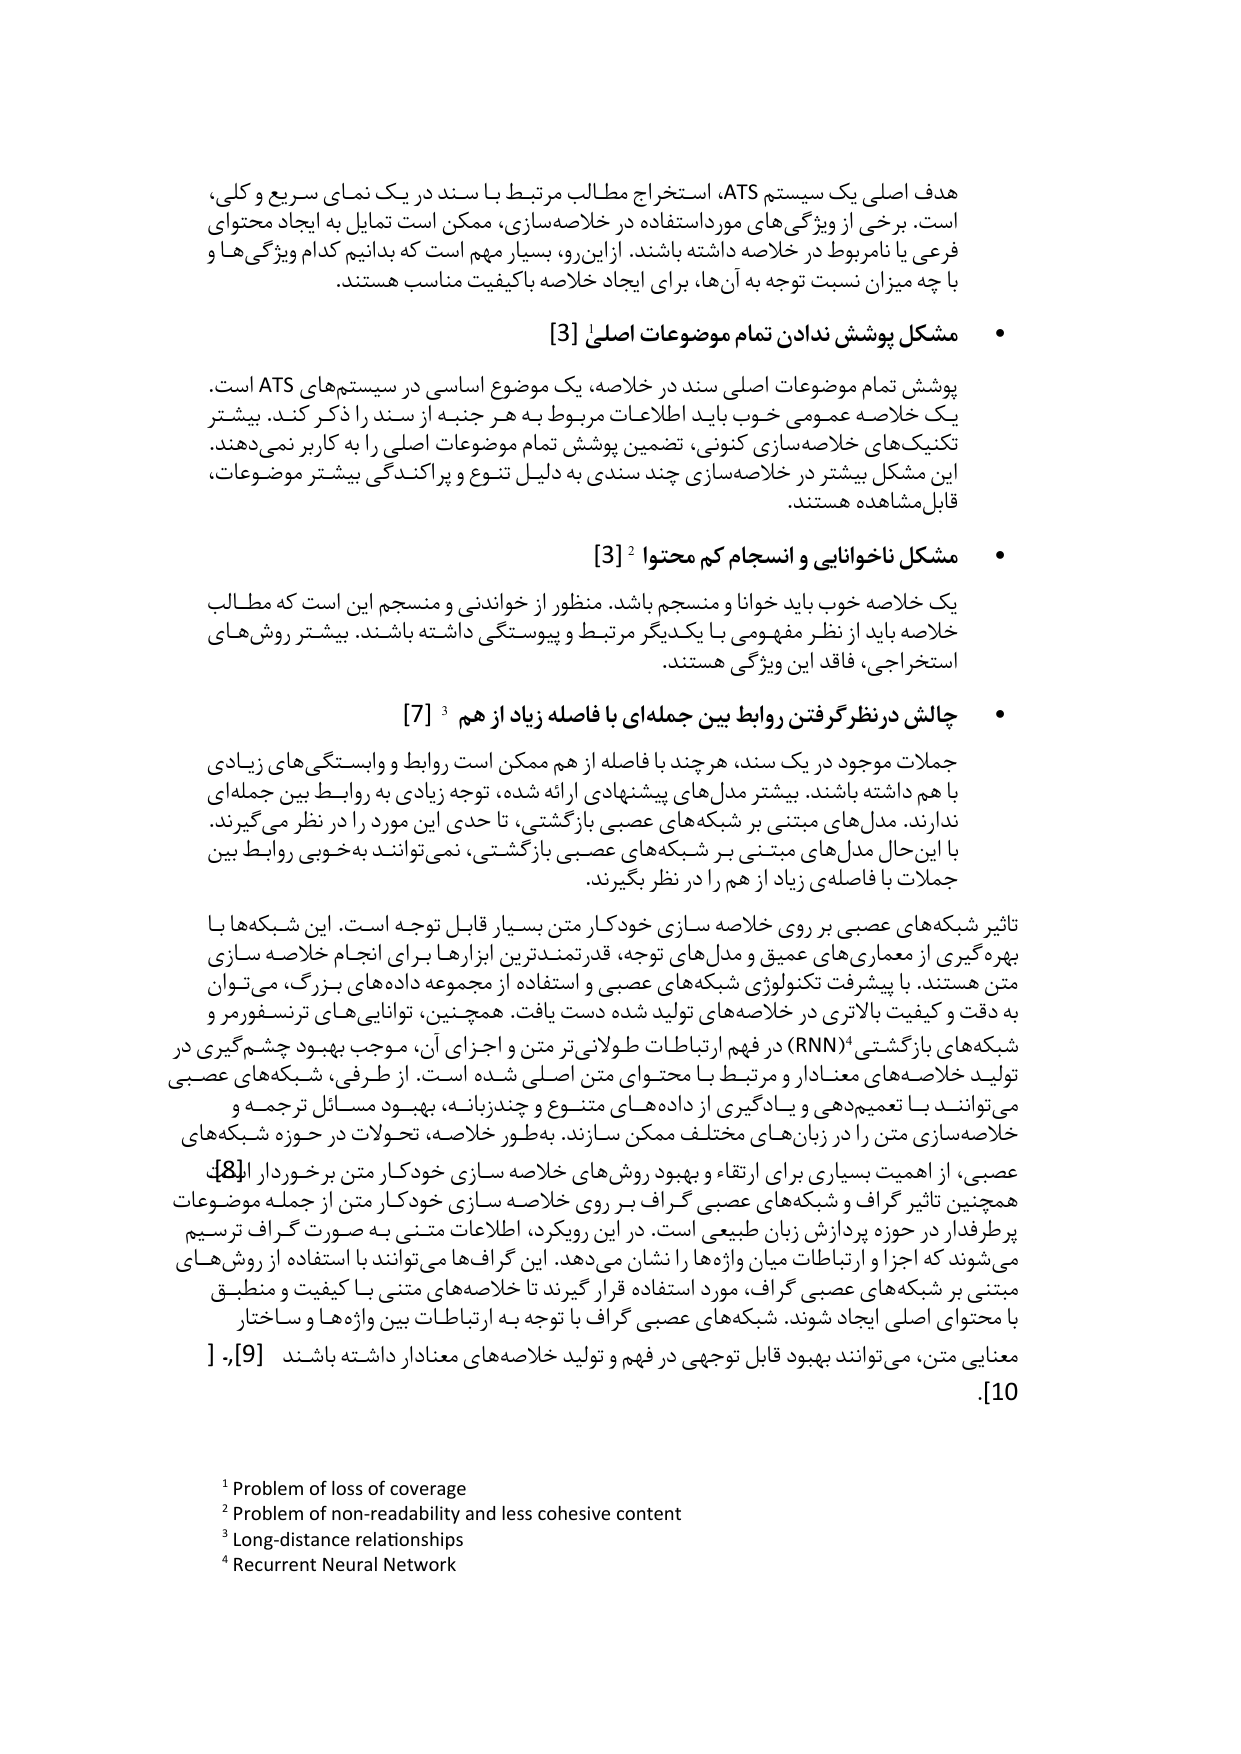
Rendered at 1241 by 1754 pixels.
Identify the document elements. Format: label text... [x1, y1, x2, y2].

text پوشش تمام موضوعات اصلی سند در خلاصه، یک موضوع اساسی در سیستم‌های ATS است. یک خلاصه عمومی خوب باید اطلاعات مربوط به هر جنبه از سند را ذکر کند. بیشتر تکنیک‌های خلاصه‌سازی کنونی، تضمین پوشش تمام موضوعات اصلی را به کاربر نمی‌دهند. این مشکل بیشتر در خلاصه‌سازی چند سندی به دلیل تنوع و پراکندگی بیشتر موضوعات، قابل‌مشاهده هستند. [207, 370, 958, 518]
text تاثیر شبکه‌های عصبی بر روی خلاصه سازی خودکار متن بسیار قابل توجه است. این شبکه‌ها با بهره‌گیری از معماری‌های عمیق و مدل‌های توجه، قدرتمندترین ابزارها برای انجام خلاصه سازی متن هستند. با پیشرفت تکنولوژی شبکه‌های عصبی و استفاده از مجموعه داده‌های بزرگ، می‌توان به دقت و کیفیت بالاتری در خلاصه‌های تولید شده دست یافت. همچنین، توانایی‌های ترنسفورمر و شبکه‌های بازگشتی(RNN) در فهم ارتباطات طولانی‌تر متن و اجزای آن، موجب بهبود چشم‌گیری در تولید خلاصه‌های معنادار و مرتبط با محتوای متن اصلی شده است. از طرفی، شبکه‌های عصبی می‌توانند با تعمیم‌دهی و یادگیری از داده‌های متنوع و چندزبانه، بهبود مسائل ترجمه و خلاصه‌سازی متن را در زبان‌های مختلف ممکن سازند. به‌طور خلاصه، تحولات در حوزه شبکه‌های عصبی، از اهمیت بسیاری برای ارتقاء و بهبود روش‌های خلاصه سازی خودکار متن برخوردار است [8]. همچنین تاثیر گراف و شبکه‌های عصبی گراف بر روی خلاصه سازی خودکار متن از جمله موضوعات پرطرفدار در حوزه پردازش زبان طبیعی است. در این رویکرد، اطلاعات متنی به صورت گراف ترسیم می‌شوند که اجزا و ارتباطات میان واژه‌ها را نشان می‌دهد. این گراف‌ها می‌توانند با استفاده از روش‌های مبتنی بر شبکه‌های عصبی گراف، مورد استفاده قرار گیرند تا خلاصه‌های متنی با کیفیت و منطبق با محتوای اصلی ایجاد شوند. شبکه‌های عصبی گراف با توجه به ارتباطات بین واژه‌ها و ساختار معنایی متن، می‌توانند بهبود قابل توجهی در فهم و تولید خلاصه‌های معنادار داشته باشند [9], [10]. [207, 914, 1018, 1409]
text هدف اصلی یک سیستم‌ ATS، استخراج مطالب مرتبط با سند در یک نمای سریع و کلی، است. برخی از ویژگی‌های مورداستفاده در خلاصه‌سازی، ممکن است تمایل به ایجاد محتوای فرعی یا نامربوط در خلاصه داشته باشند. ازاین‌رو، بسیار مهم است که بدانیم کدام ویژگی‌ها و با چه میزان نسبت توجه به آن‌ها، برای ایجاد خلاصه باکیفیت مناسب هستند. [207, 177, 958, 296]
list چالش درنظرگرفتن روابط بین جمله‌ای با فاصله زیاد از هم [7] [207, 696, 996, 732]
text جملات موجود در یک سند، هرچند با فاصله از هم ممکن است روابط و وابستگی‌های زیادی با هم داشته باشند. بیشتر مدل‌های پیشنهادی ارائه شده، توجه زیادی به روابط بین جمله‌ای ندارند. مدل‌های مبتنی بر شبکه‌های عصبی بازگشتی، تا حدی این مورد را در نظر می‌گیرند. با این‌حال مدل‌های مبتنی بر شبکه‌های عصبی بازگشتی، نمی‌توانند به‌خوبی روابط بین جملات با فاصله‌ی زیاد از هم را در نظر بگیرند. [207, 751, 958, 895]
text یک خلاصه خوب باید خوانا و منسجم باشد. منظور از خواندنی و منسجم این است که مطالب خلاصه باید از نظر مفهومی با یکدیگر مرتبط و پیوستگی داشته باشند. بیشتر روش‌های استخراجی، فاقد این ویژگی هستند. [207, 592, 958, 677]
list مشکل ناخوانایی و انسجام کم محتوا [3] [207, 537, 996, 572]
list مشکل پوشش ندادن تمام موضوعات اصلی [3] [207, 315, 996, 351]
